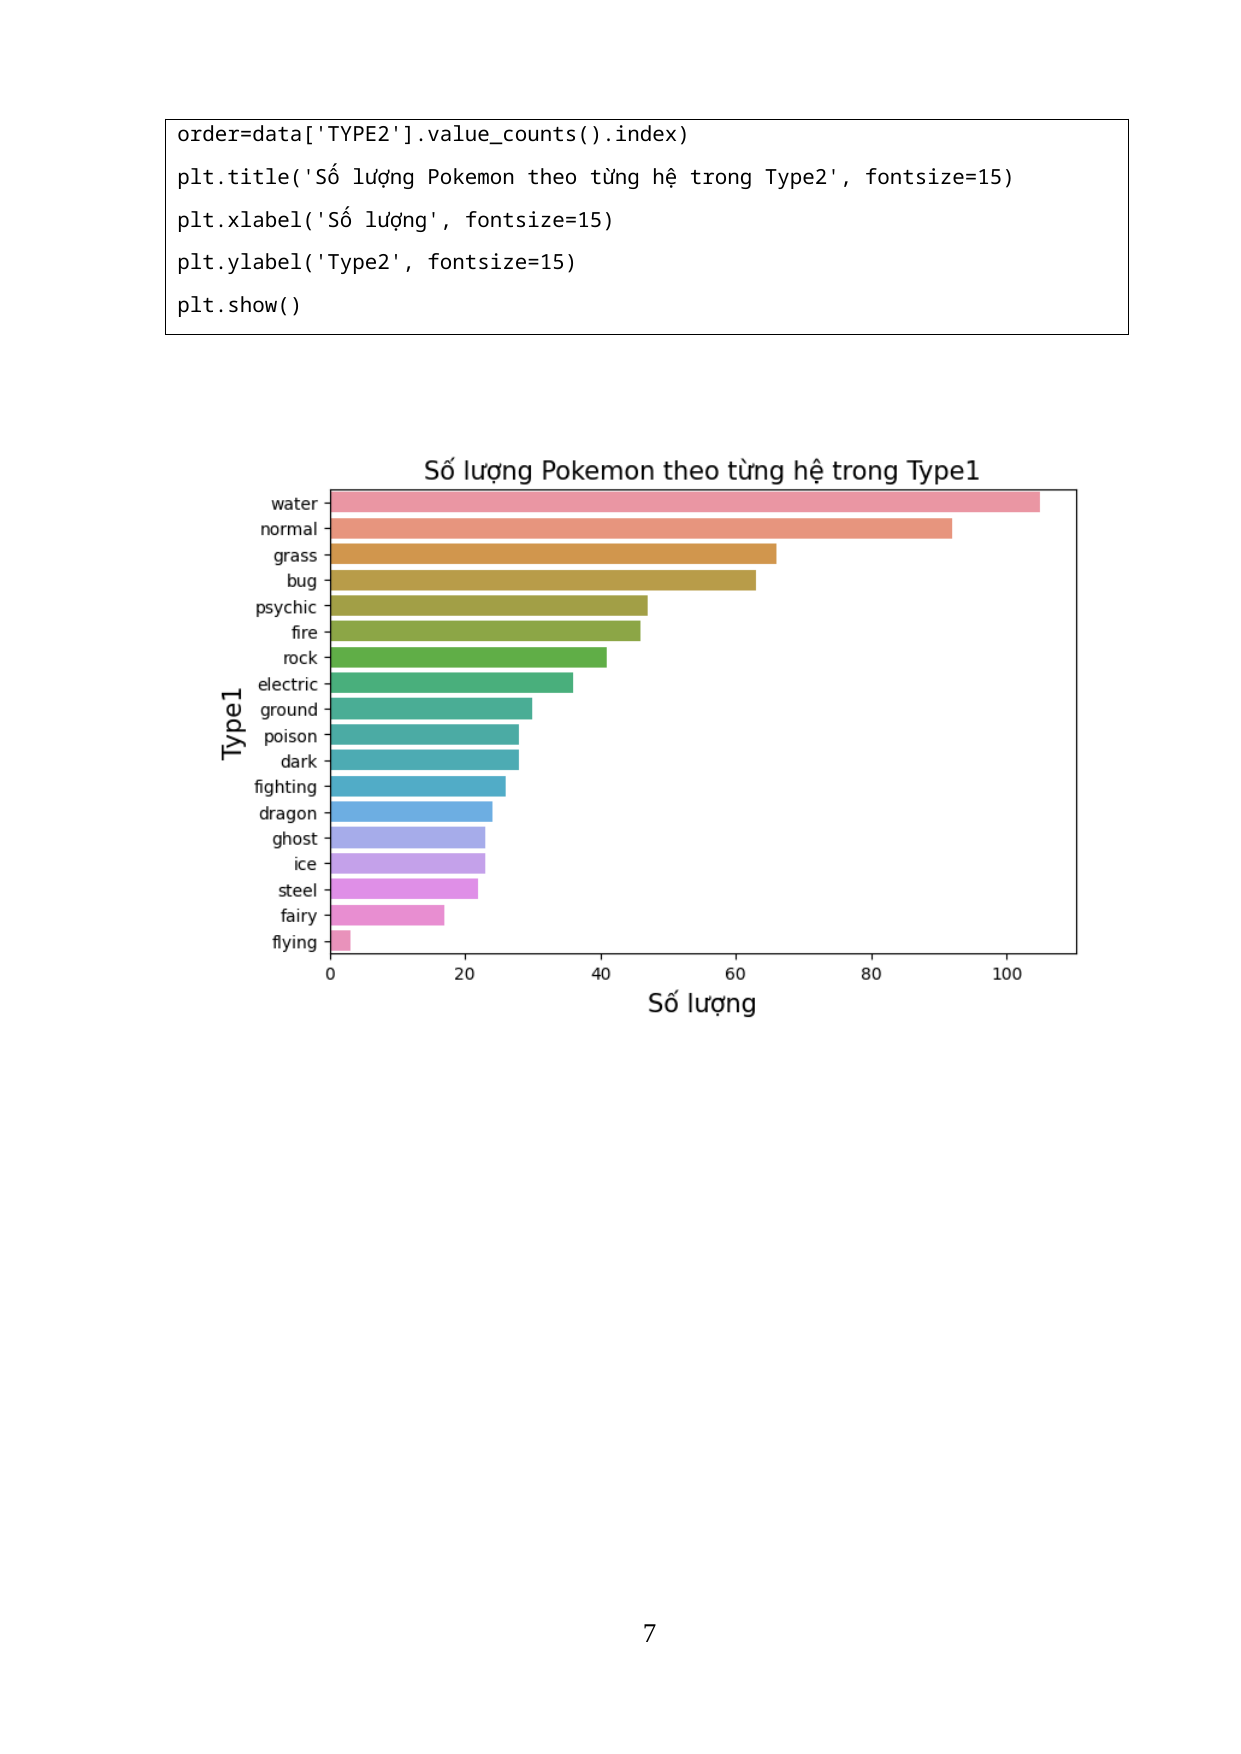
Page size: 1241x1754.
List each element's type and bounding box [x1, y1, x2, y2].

picture [211, 447, 1087, 1028]
table_header [166, 120, 1128, 334]
